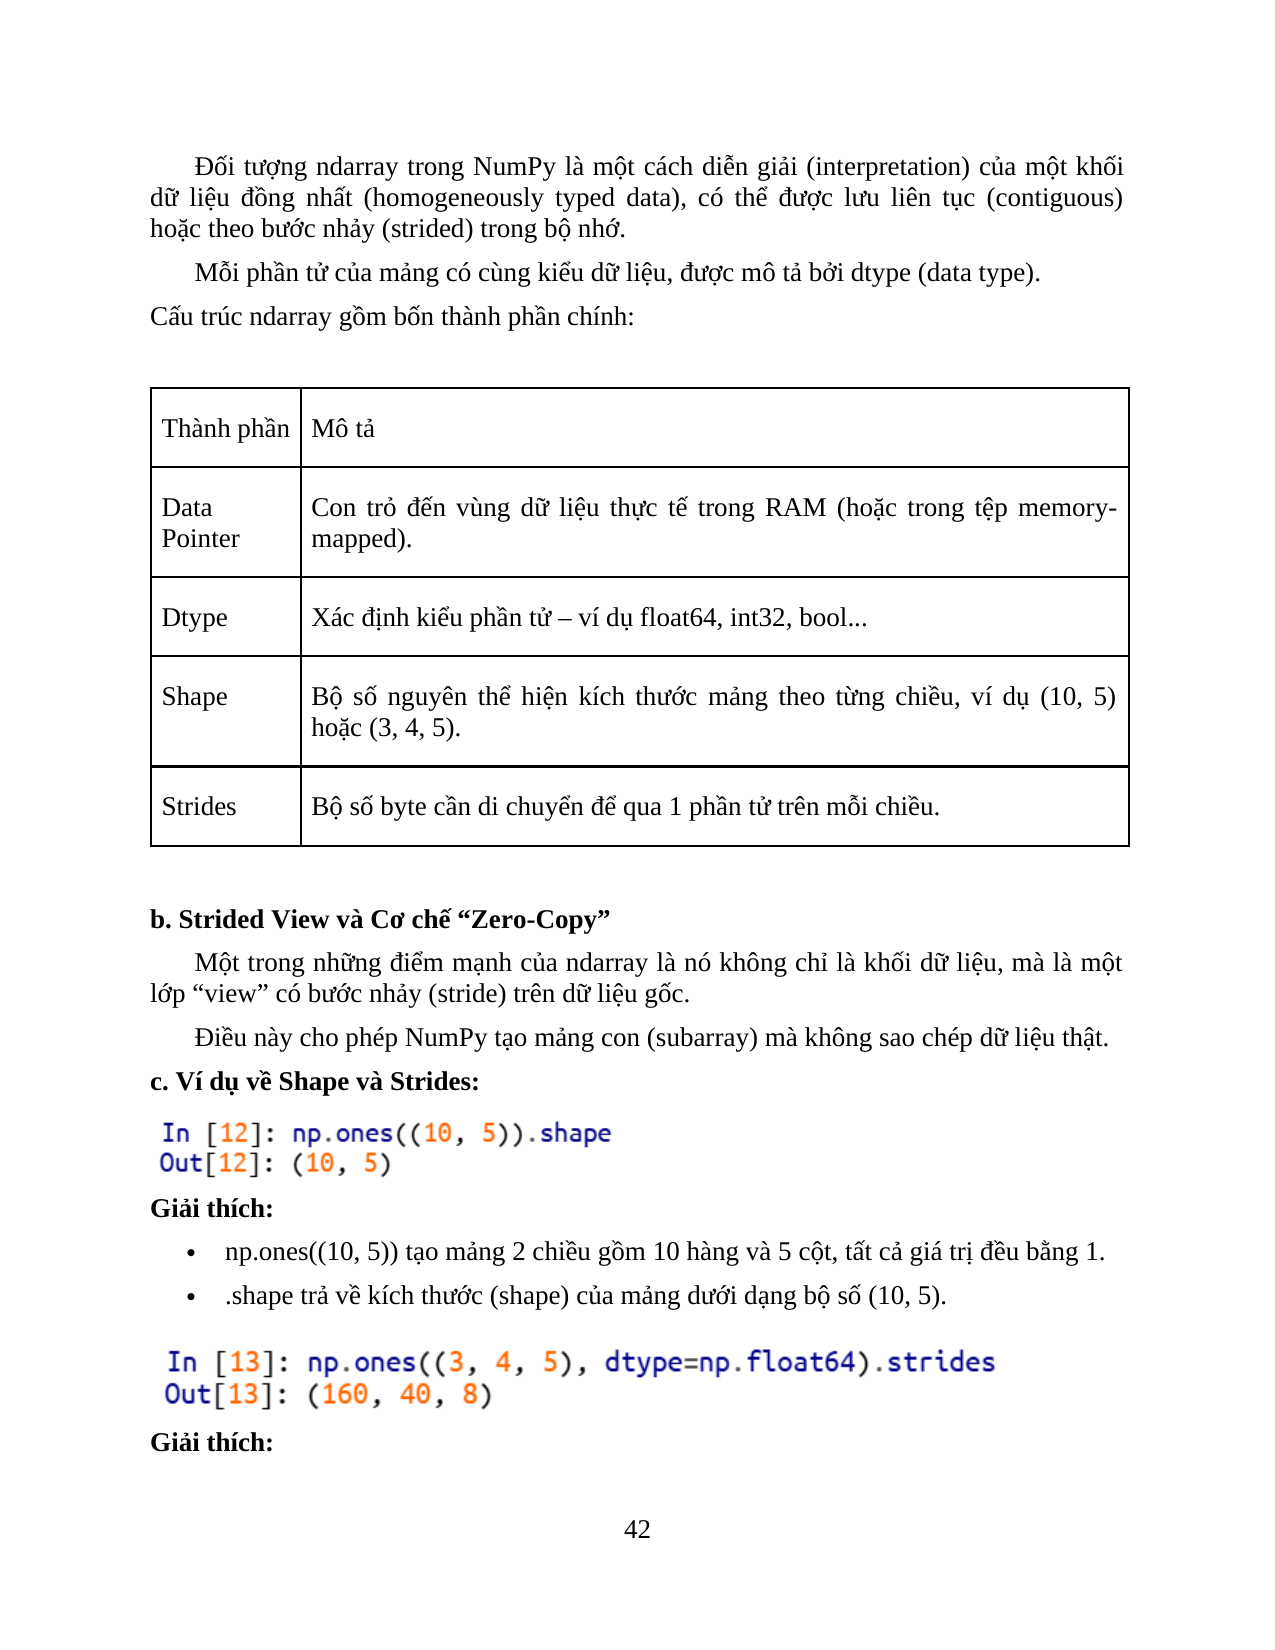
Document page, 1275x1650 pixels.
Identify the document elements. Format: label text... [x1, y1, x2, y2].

table_header Thành phần [152, 389, 300, 466]
table_cell Bộ số byte cần di chuyển để qua 1 phần tử trên mỗi chiều. [302, 768, 1128, 844]
text b. Strided View và Cơ chế “Zero-Copy” [150, 903, 1125, 934]
picture [150, 1108, 653, 1180]
table_cell Bộ số nguyên thể hiện kích thước mảng theo từng chiều, ví dụ (10, 5) hoặc (3, 4, 5). [302, 657, 1128, 765]
table_cell Dtype [152, 578, 300, 655]
table_cell Shape [152, 657, 300, 765]
text Một trong những điểm mạnh của ndarray là nó không chỉ là khối dữ liệu, mà là một lớp “view” có bước nhảy (stride) trên dữ liệu gốc. [150, 946, 1125, 1009]
text Đối tượng ndarray trong NumPy là một cách diễn giải (interpretation) của một khối dữ liệu đồng nhất (homogeneously typed data), có thể được lưu liên tục (contiguous) hoặc theo bước nhảy (strided) trong bộ nhớ. [150, 150, 1125, 243]
table_header Mô tả [302, 389, 1128, 466]
text Mỗi phần tử của mảng có cùng kiểu dữ liệu, được mô tả bởi dtype (data type). [150, 256, 1125, 287]
text c. Ví dụ về Shape và Strides: [150, 1065, 1125, 1096]
list np.ones((10, 5)) tạo mảng 2 chiều gồm 10 hàng và 5 cột, tất cả giá trị đều bằng 1. [187, 1235, 1125, 1267]
list .shape trả về kích thước (shape) của mảng dưới dạng bộ số (10, 5). [187, 1279, 1125, 1310]
table_cell Con trỏ đến vùng dữ liệu thực tế trong RAM (hoặc trong tệp memory-mapped). [302, 468, 1128, 576]
picture [150, 1322, 1046, 1414]
table_cell Strides [152, 768, 300, 844]
table_cell Xác định kiểu phần tử – ví dụ float64, int32, bool... [302, 578, 1128, 655]
text Giải thích: [150, 1426, 1125, 1457]
text Điều này cho phép NumPy tạo mảng con (subarray) mà không sao chép dữ liệu thật. [150, 1021, 1125, 1052]
text Giải thích: [150, 1192, 1125, 1223]
table_cell Data Pointer [152, 468, 300, 576]
text Cấu trúc ndarray gồm bốn thành phần chính: [150, 299, 1125, 331]
